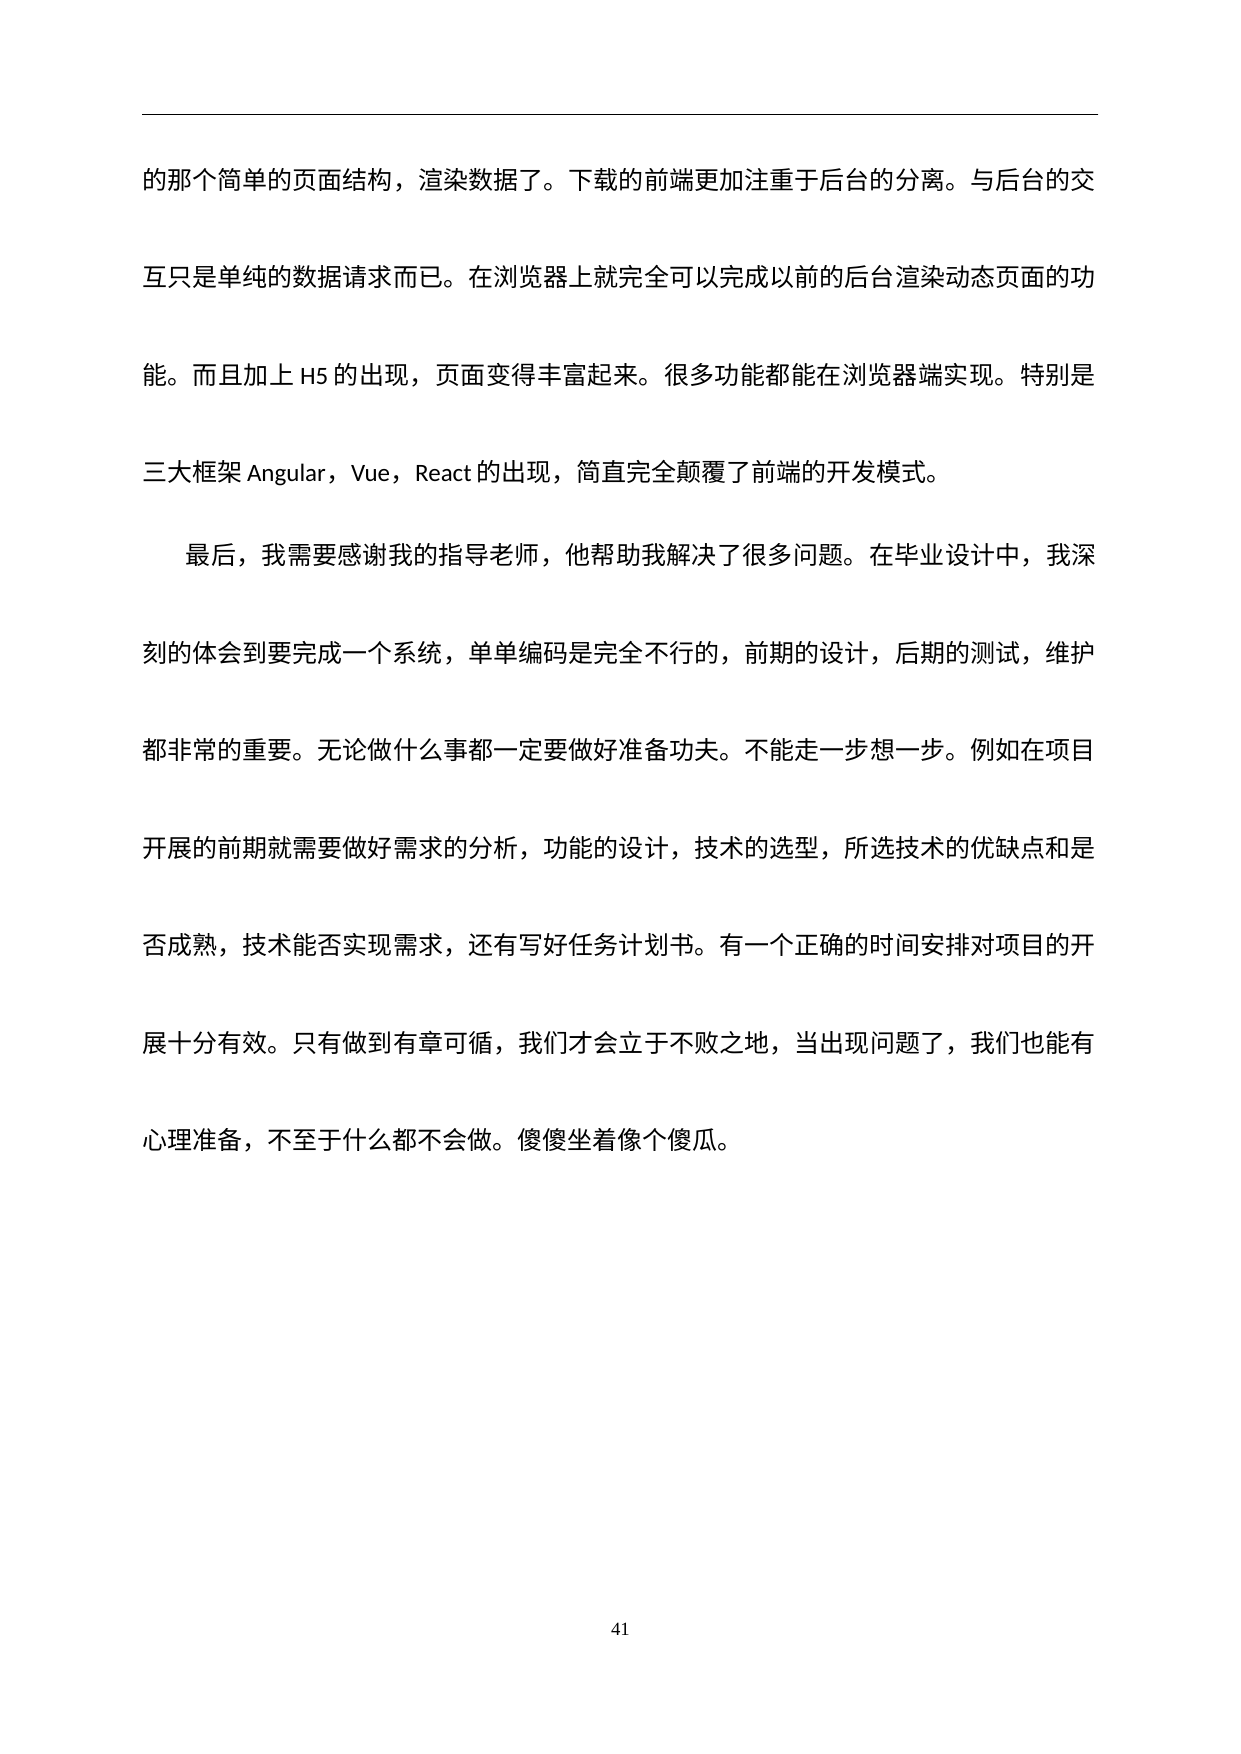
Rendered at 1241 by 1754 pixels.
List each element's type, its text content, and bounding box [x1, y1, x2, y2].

text 最后，我需要感谢我的指导老师，他帮助我解决了很多问题。在毕业设计中，我深刻的体会到要完成一个系统，单单编码是完全不行的，前期的设计，后期的测试，维护都非常的重要。无论做什么事都一定要做好准备功夫。不能走一步想一步。例如在项目开展的前期就需要做好需求的分析，功能的设计，技术的选型，所选技术的优缺点和是否成熟，技术能否实现需求，还有写好任务计划书。有一个正确的时间安排对项目的开展十分有效。只有做到有章可循，我们才会立于不败之地，当出现问题了，我们也能有心理准备，不至于什么都不会做。傻傻坐着像个傻瓜。 [142, 521, 1098, 1171]
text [142, 146, 1098, 503]
